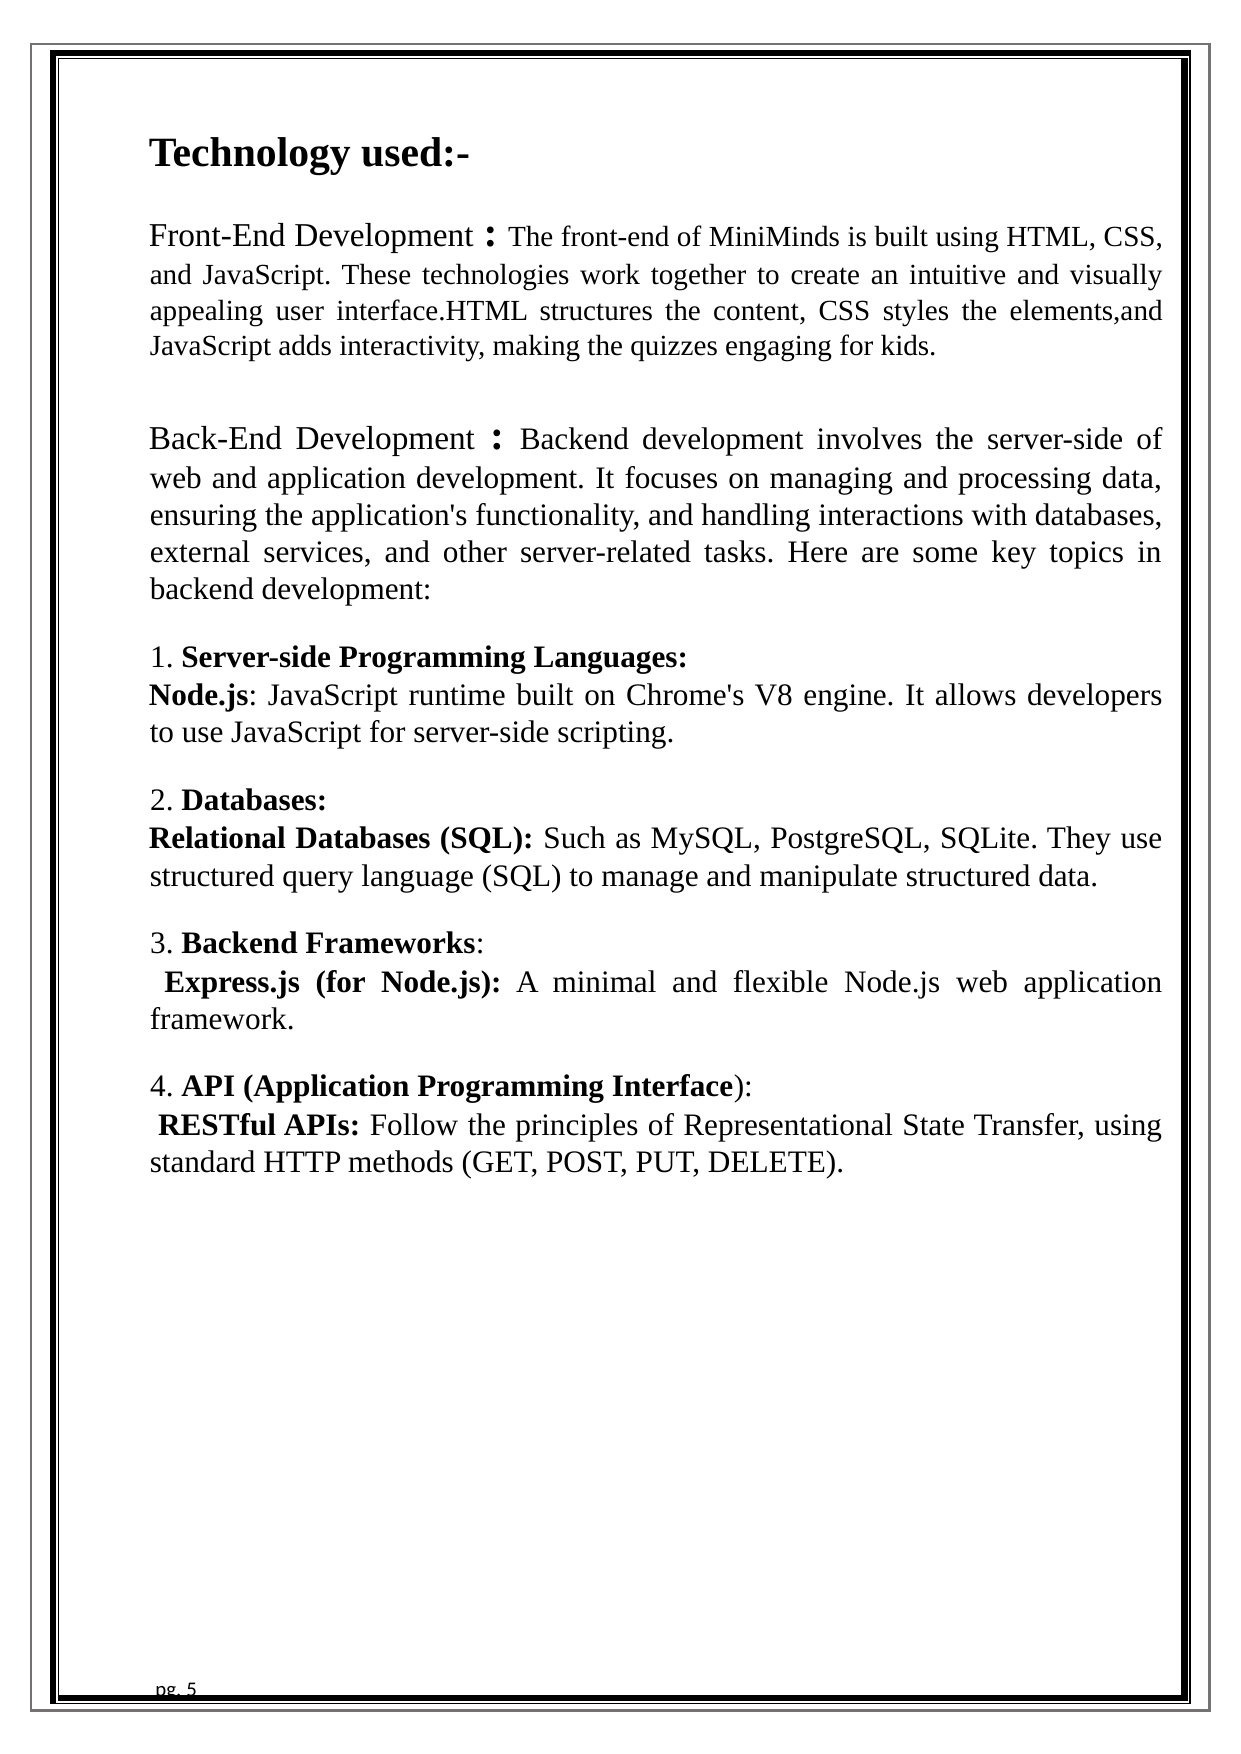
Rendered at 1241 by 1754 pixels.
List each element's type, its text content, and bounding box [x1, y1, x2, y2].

text Node.js: JavaScript runtime built on Chrome's V8 engine. It allows developers to use JavaScript for server-side scripting. [148, 677, 1163, 749]
text Back-End Development : Backend development involves the server-side of web and application development. It focuses on managing and processing data, ensuring the application's functionality, and handling interactions with databases, external services, and other server-related tasks. Here are some key topics in backend development: [148, 410, 1163, 606]
text Express.js (for Node.js): A minimal and flexible Node.js web application framework. [148, 963, 1163, 1036]
text Front-End Development : The front-end of MiniMinds is built using HTML, CSS, and JavaScript. These technologies work together to create an intuitive and visually appealing user interface.HTML structures the content, CSS styles the elements,and JavaScript adds interactivity, making the quizzes engaging for kids. [148, 208, 1164, 361]
text Relational Databases (SQL): Such as MySQL, PostgreSQL, SQLite. They use structured query language (SQL) to manage and manipulate structured data. [148, 820, 1163, 893]
text RESTful APIs: Follow the principles of Representational State Transfer, using standard HTTP methods (GET, POST, PUT, DELETE). [148, 1106, 1163, 1179]
list Backend Frameworks: [150, 924, 1169, 960]
list Databases: [150, 781, 1169, 817]
list Server-side Programming Languages: [150, 638, 1169, 674]
subtitle Technology used:- [148, 127, 1169, 175]
list API (Application Programming Interface): [150, 1067, 1169, 1103]
